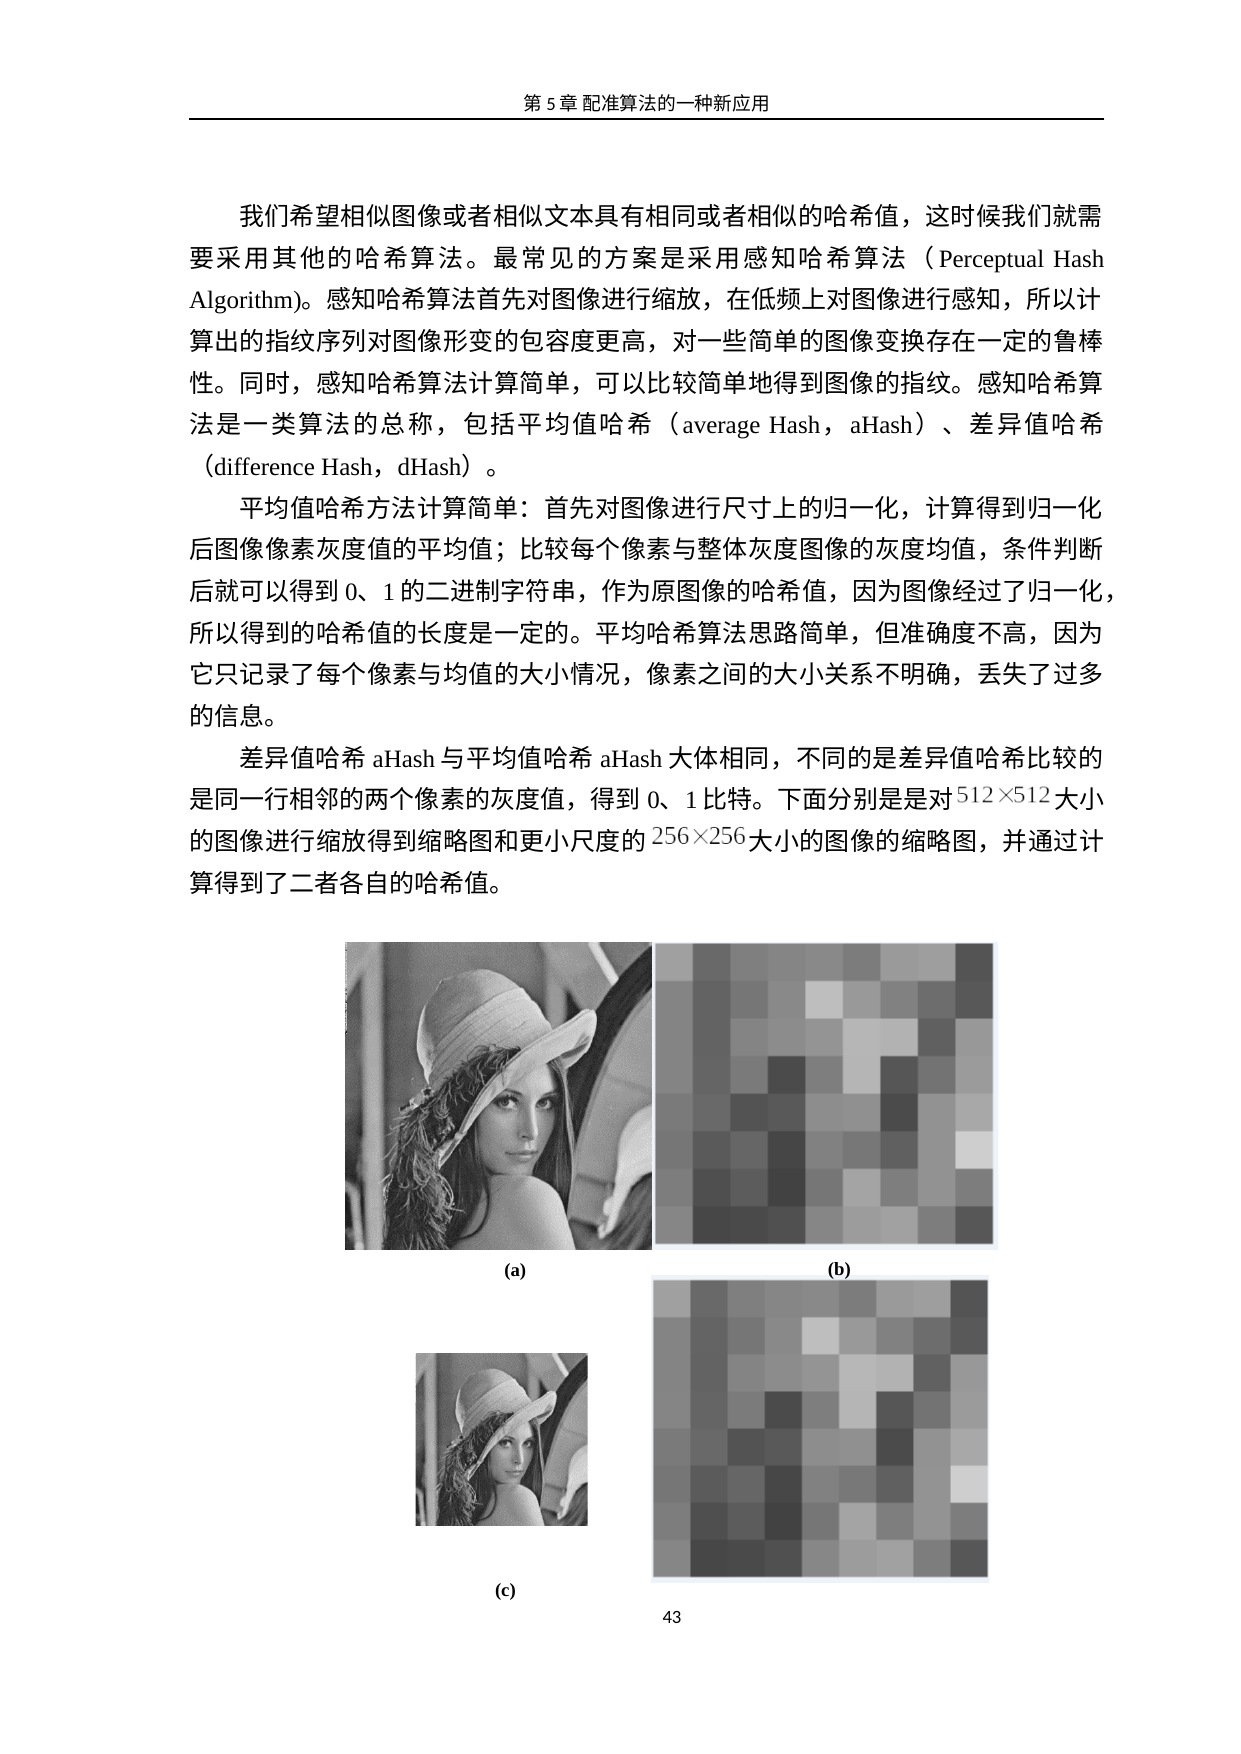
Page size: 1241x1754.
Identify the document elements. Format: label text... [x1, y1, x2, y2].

picture [415, 1353, 588, 1526]
text 差异值哈希aHash与平均值哈希aHash大体相同，不同的是差异值哈希比较的是同一行相邻的两个像素的灰度值，得到0、1比特。下面分别是是对大小的图像进行缩放得到缩略图和更小尺度的大小的图像的缩略图，并通过计算得到了二者各自的哈希值。 [189, 734, 1104, 901]
text 我们希望相似图像或者相似文本具有相同或者相似的哈希值，这时候我们就需要采用其他的哈希算法。最常见的方案是采用感知哈希算法（Perceptual Hash Algorithm)。感知哈希算法首先对图像进行缩放，在低频上对图像进行感知，所以计算出的指纹序列对图像形变的包容度更高，对一些简单的图像变换存在一定的鲁棒性。同时，感知哈希算法计算简单，可以比较简单地得到图像的指纹。感知哈希算法是一类算法的总称，包括平均值哈希（average Hash，aHash）、差异值哈希（difference Hash，dHash）。 [189, 192, 1104, 484]
text 平均值哈希方法计算简单：首先对图像进行尺寸上的归一化，计算得到归一化后图像像素灰度值的平均值；比较每个像素与整体灰度图像的灰度均值，条件判断后就可以得到0、1的二进制字符串，作为原图像的哈希值，因为图像经过了归一化，所以得到的哈希值的长度是一定的。平均哈希算法思路简单，但准确度不高，因为它只记录了每个像素与均值的大小情况，像素之间的大小关系不明确，丢失了过多的信息。 [189, 484, 1104, 734]
picture [345, 942, 652, 1250]
